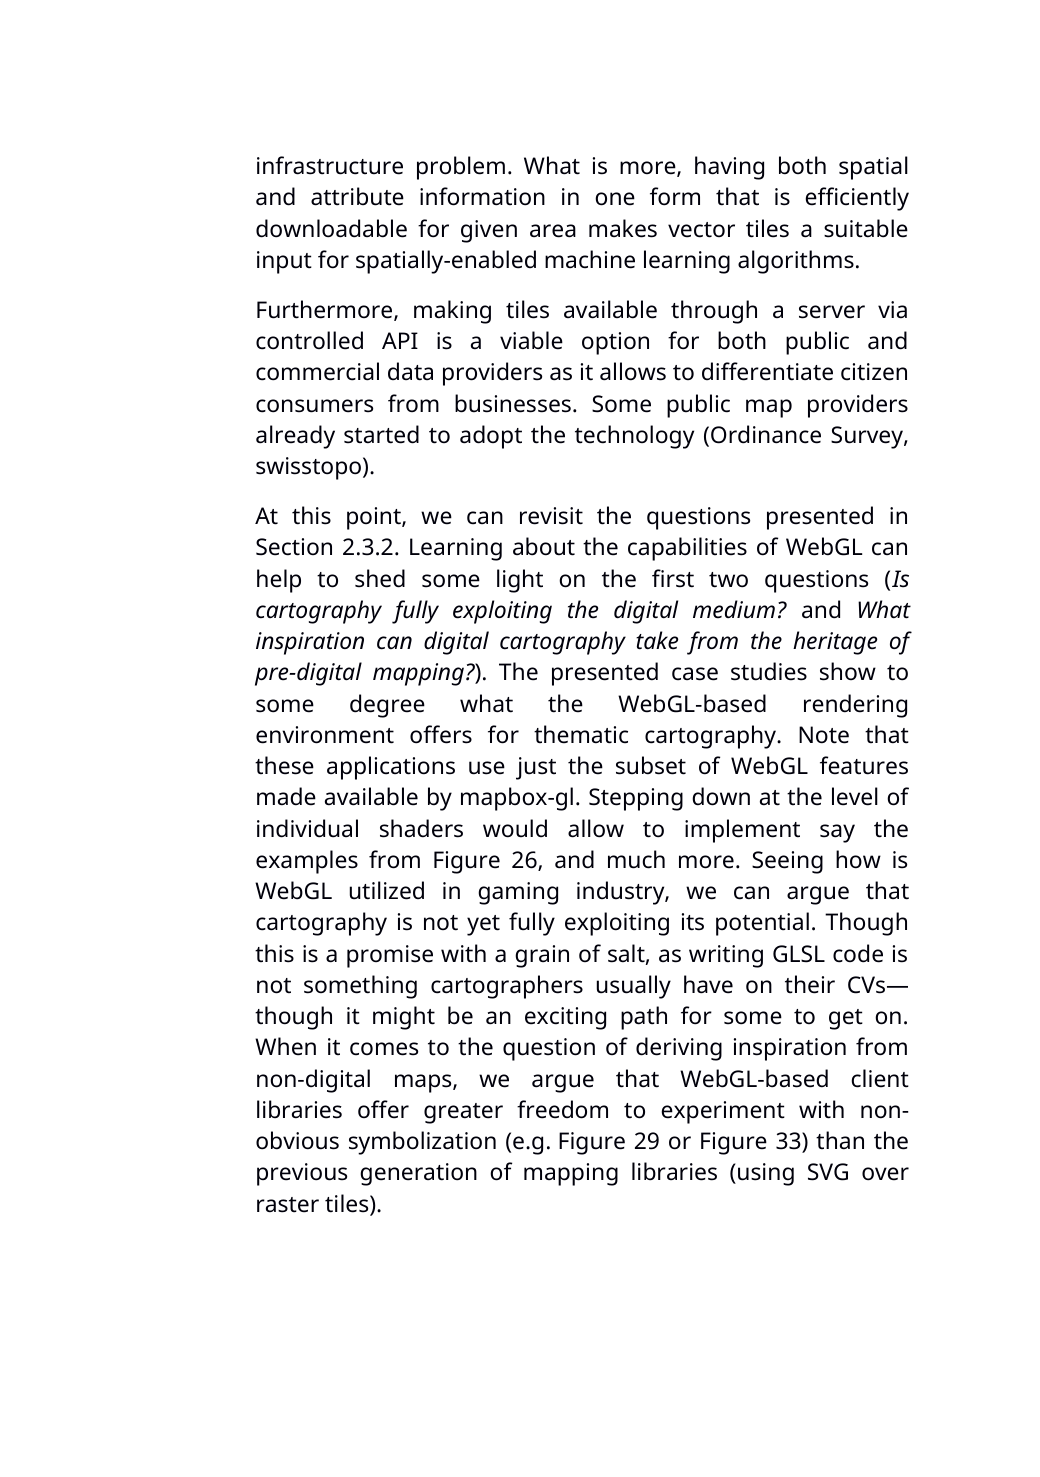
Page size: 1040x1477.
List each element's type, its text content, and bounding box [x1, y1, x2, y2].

text At this point, we can revisit the questions presented in Section 2.3.2. Learning about the capabilities of WebGL can help to shed some light on the first two questions (Is cartography fully exploiting the digital medium? and What inspiration can digital cartography take from the heritage of pre-digital mapping?). The presented case studies show to some degree what the WebGL-based rendering environment offers for thematic cartography. Note that these applications use just the subset of WebGL features made available by mapbox-gl. Stepping down at the level of individual shaders would allow to implement say the examples from Figure 26, and much more. Seeing how is WebGL utilized in gaming industry, we can argue that cartography is not yet fully exploiting its potential. Though this is a promise with a grain of salt, as writing GLSL code is not something cartographers usually have on their CVs—though it might be an exciting path for some to get on. When it comes to the question of deriving inspiration from non-digital maps, we argue that WebGL-based client libraries offer greater freedom to experiment with non-obvious symbolization (e.g. Figure 29 or Figure 33) than the previous generation of mapping libraries (using SVG over raster tiles). [255, 500, 910, 1219]
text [255, 150, 910, 275]
text Furthermore, making tiles available through a server via controlled API is a viable option for both public and commercial data providers as it allows to differentiate citizen consumers from businesses. Some public map providers already started to adopt the technology (Ordinance Survey, swisstopo). [255, 294, 910, 481]
